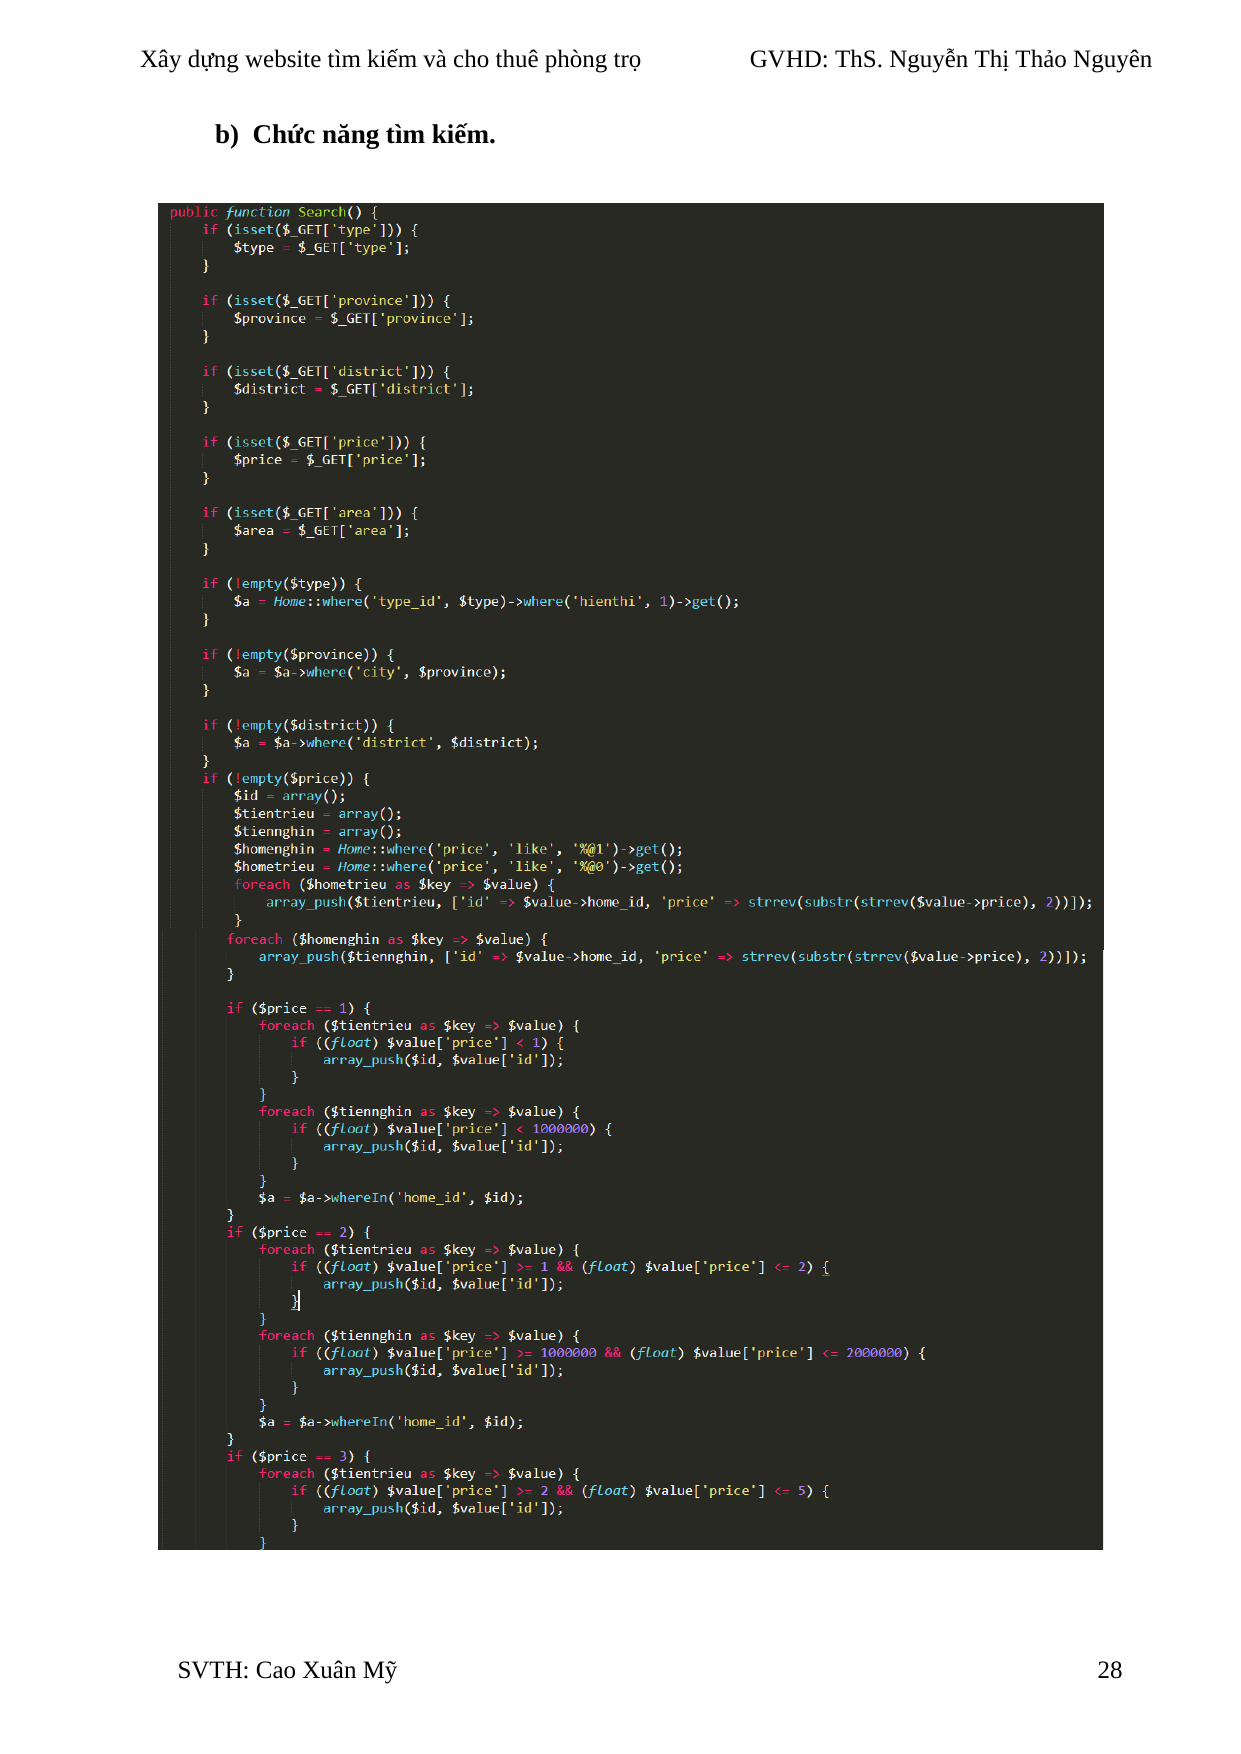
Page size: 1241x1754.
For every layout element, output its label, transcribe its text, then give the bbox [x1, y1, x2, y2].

list Chức năng tìm kiếm. [215, 118, 1122, 149]
picture [158, 203, 1104, 1550]
